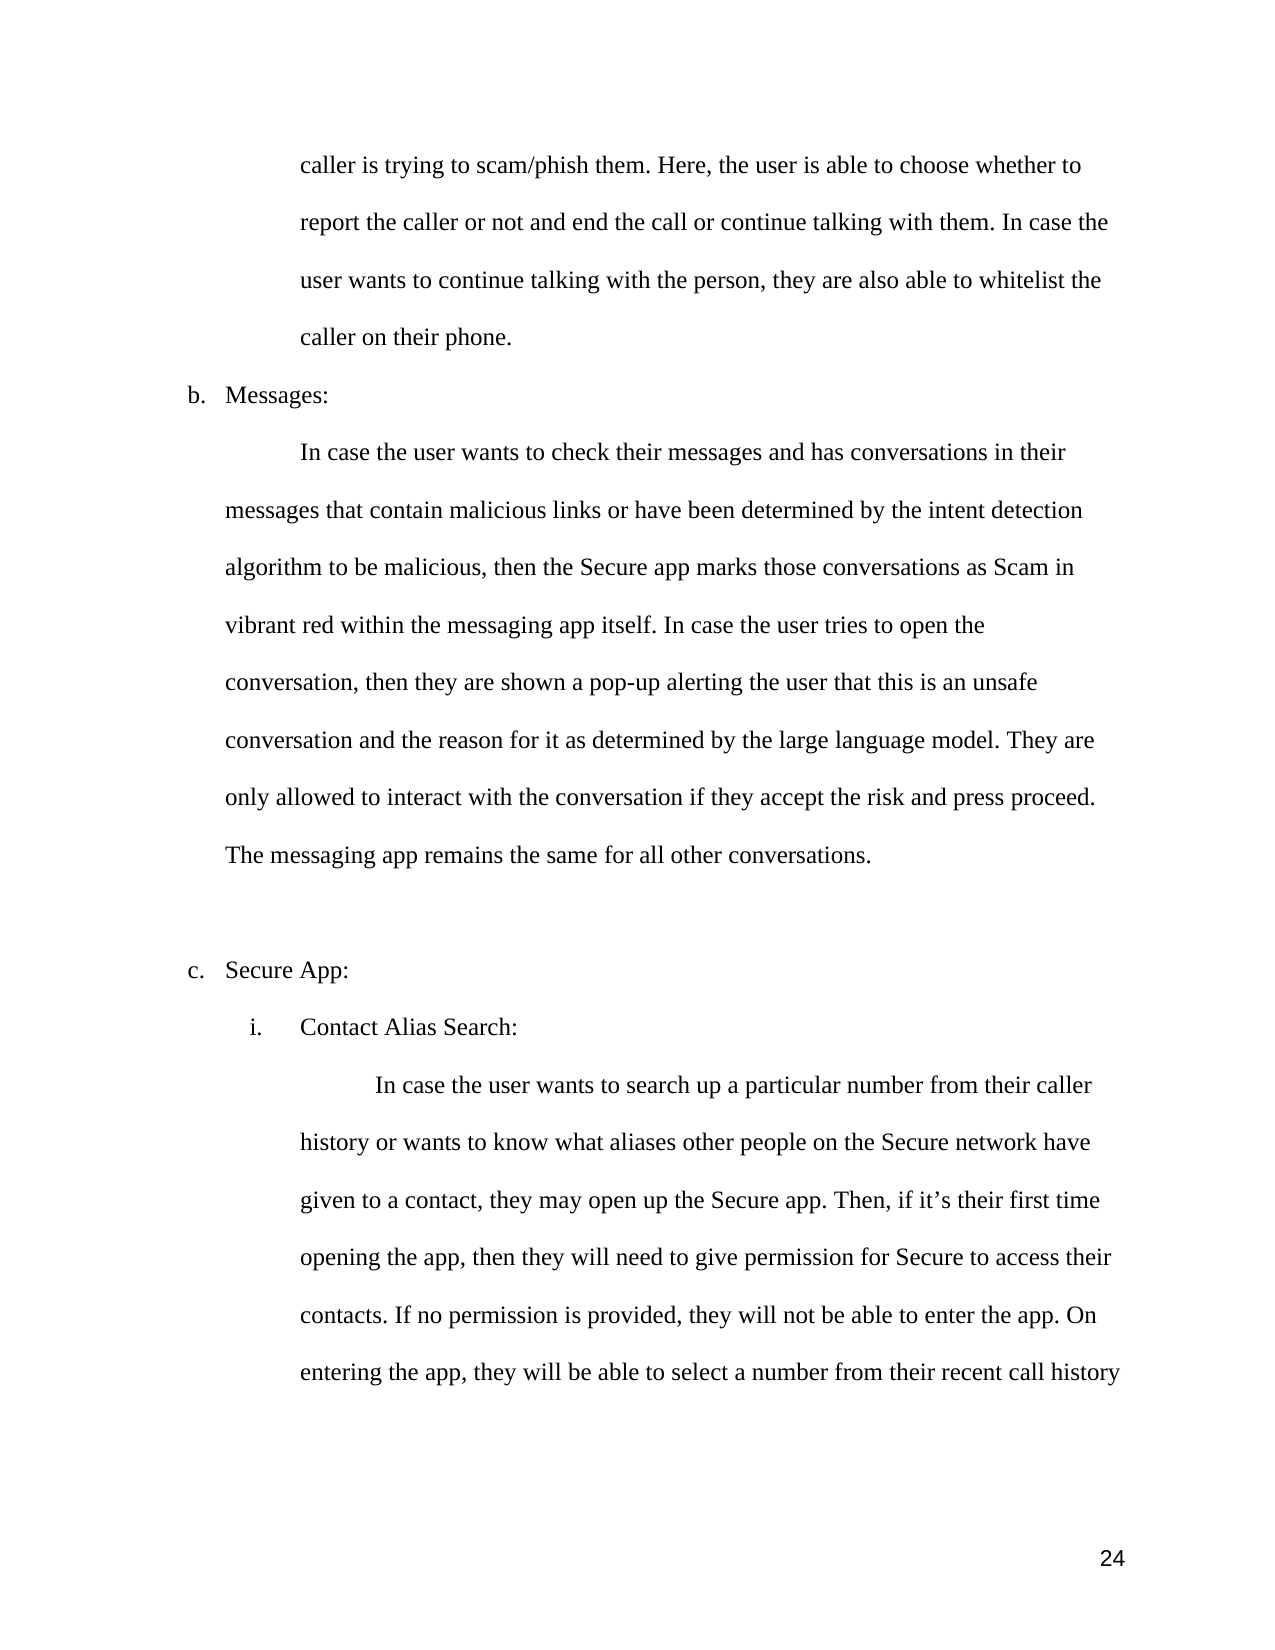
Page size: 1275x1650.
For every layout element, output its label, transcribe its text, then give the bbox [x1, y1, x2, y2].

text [300, 150, 1125, 351]
list Messages: [187, 380, 1125, 409]
text In case the user wants to check their messages and has conversations in their messages that contain malicious links or have been determined by the intent detection algorithm to be malicious, then the Secure app marks those conversations as Scam in vibrant red within the messaging app itself. In case the user tries to open the conversation, then they are shown a pop-up alerting the user that this is an unsafe conversation and the reason for it as determined by the large language model. They are only allowed to interact with the conversation if they accept the risk and press proceed. The messaging app remains the same for all other conversations. [225, 437, 1125, 869]
list Contact Alias Search: [262, 1012, 1125, 1041]
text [300, 1070, 1125, 1386]
list Secure App: [187, 955, 1125, 984]
